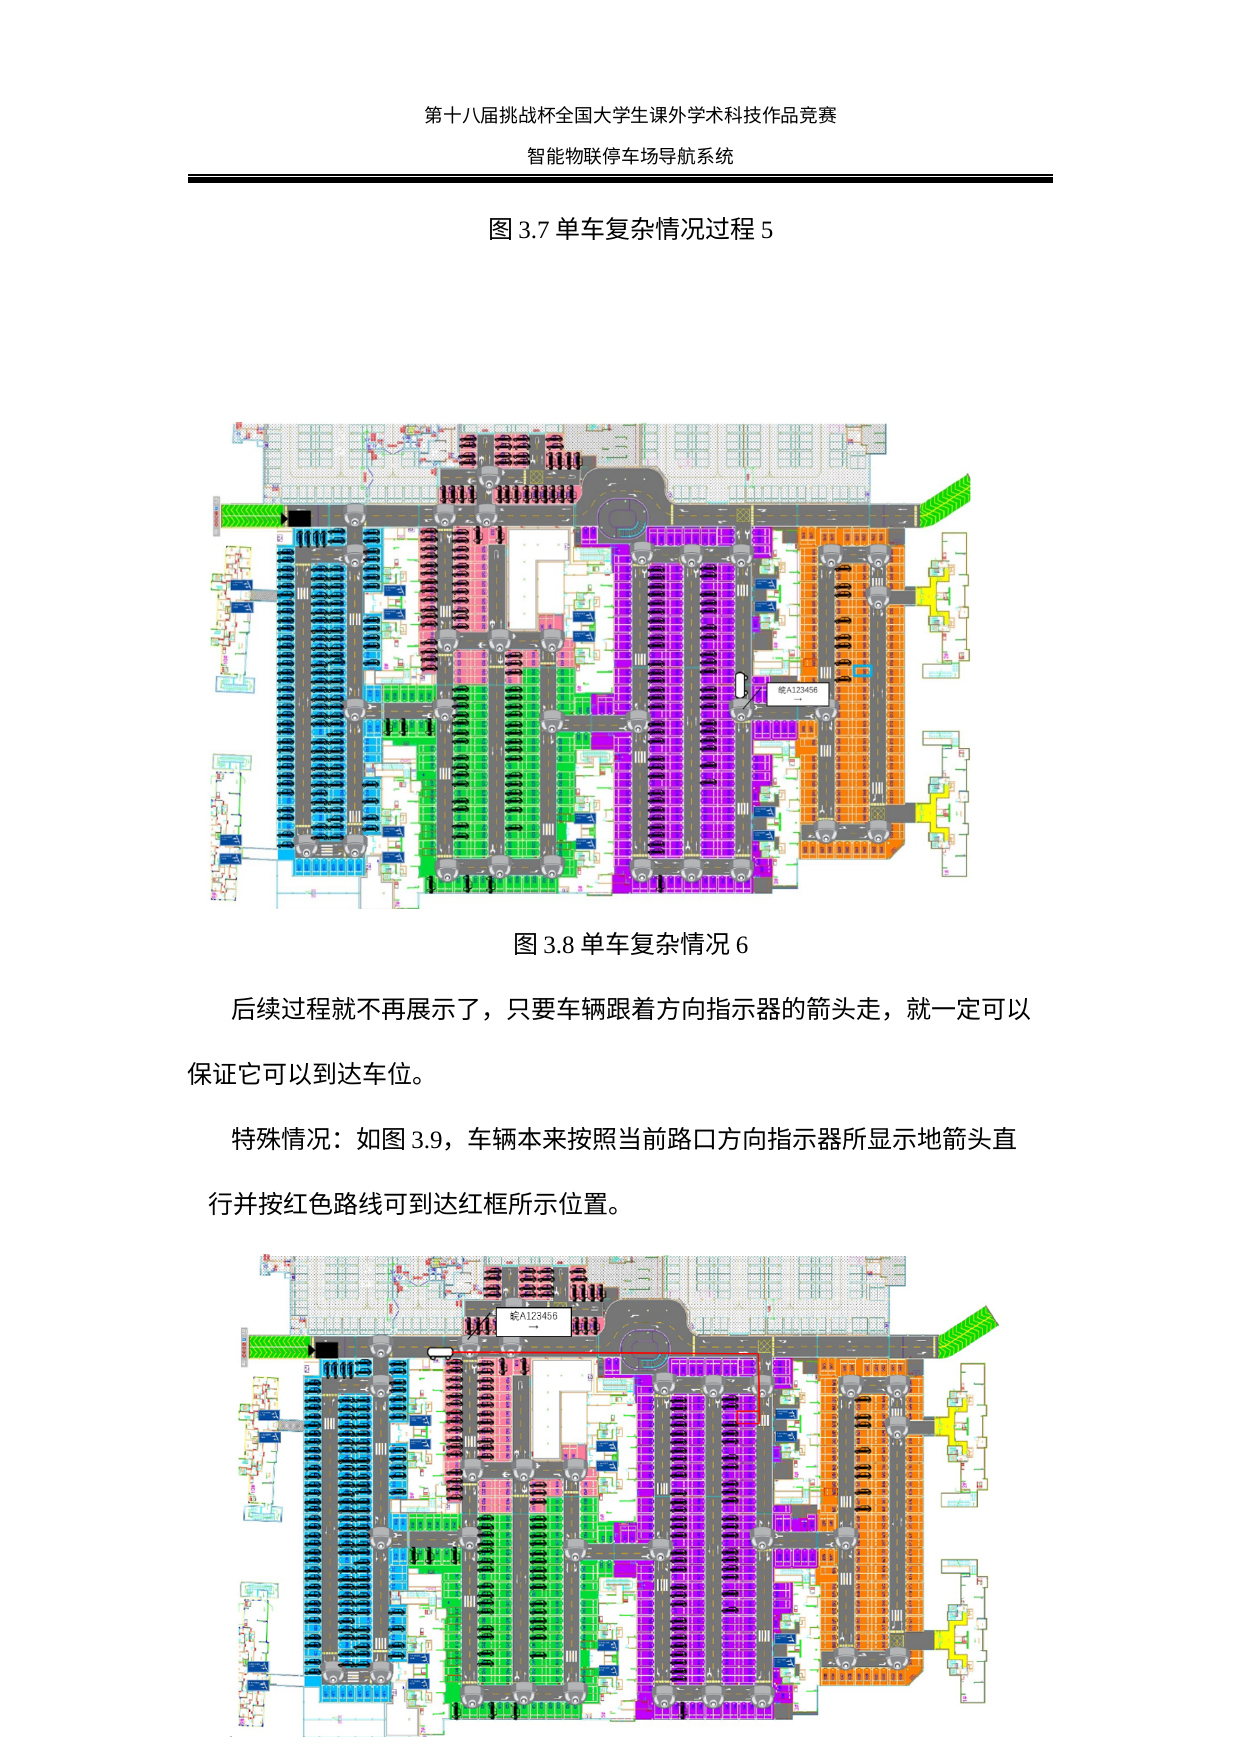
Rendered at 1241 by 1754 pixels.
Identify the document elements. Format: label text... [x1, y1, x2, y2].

text 后续过程就不再展示了，只要车辆跟着方向指示器的箭头走，就一定可以保证它可以到达车位。 [187, 975, 1053, 1105]
text 图3.7 单车复杂情况过程5 [187, 195, 1053, 260]
text 行并按红色路线可到达红框所示位置。 [187, 1170, 1053, 1235]
picture [230, 1239, 1011, 1737]
picture [205, 422, 971, 909]
text 特殊情况：如图3.9，车辆本来按照当前路口方向指示器所显示地箭头直 [187, 1105, 1053, 1170]
